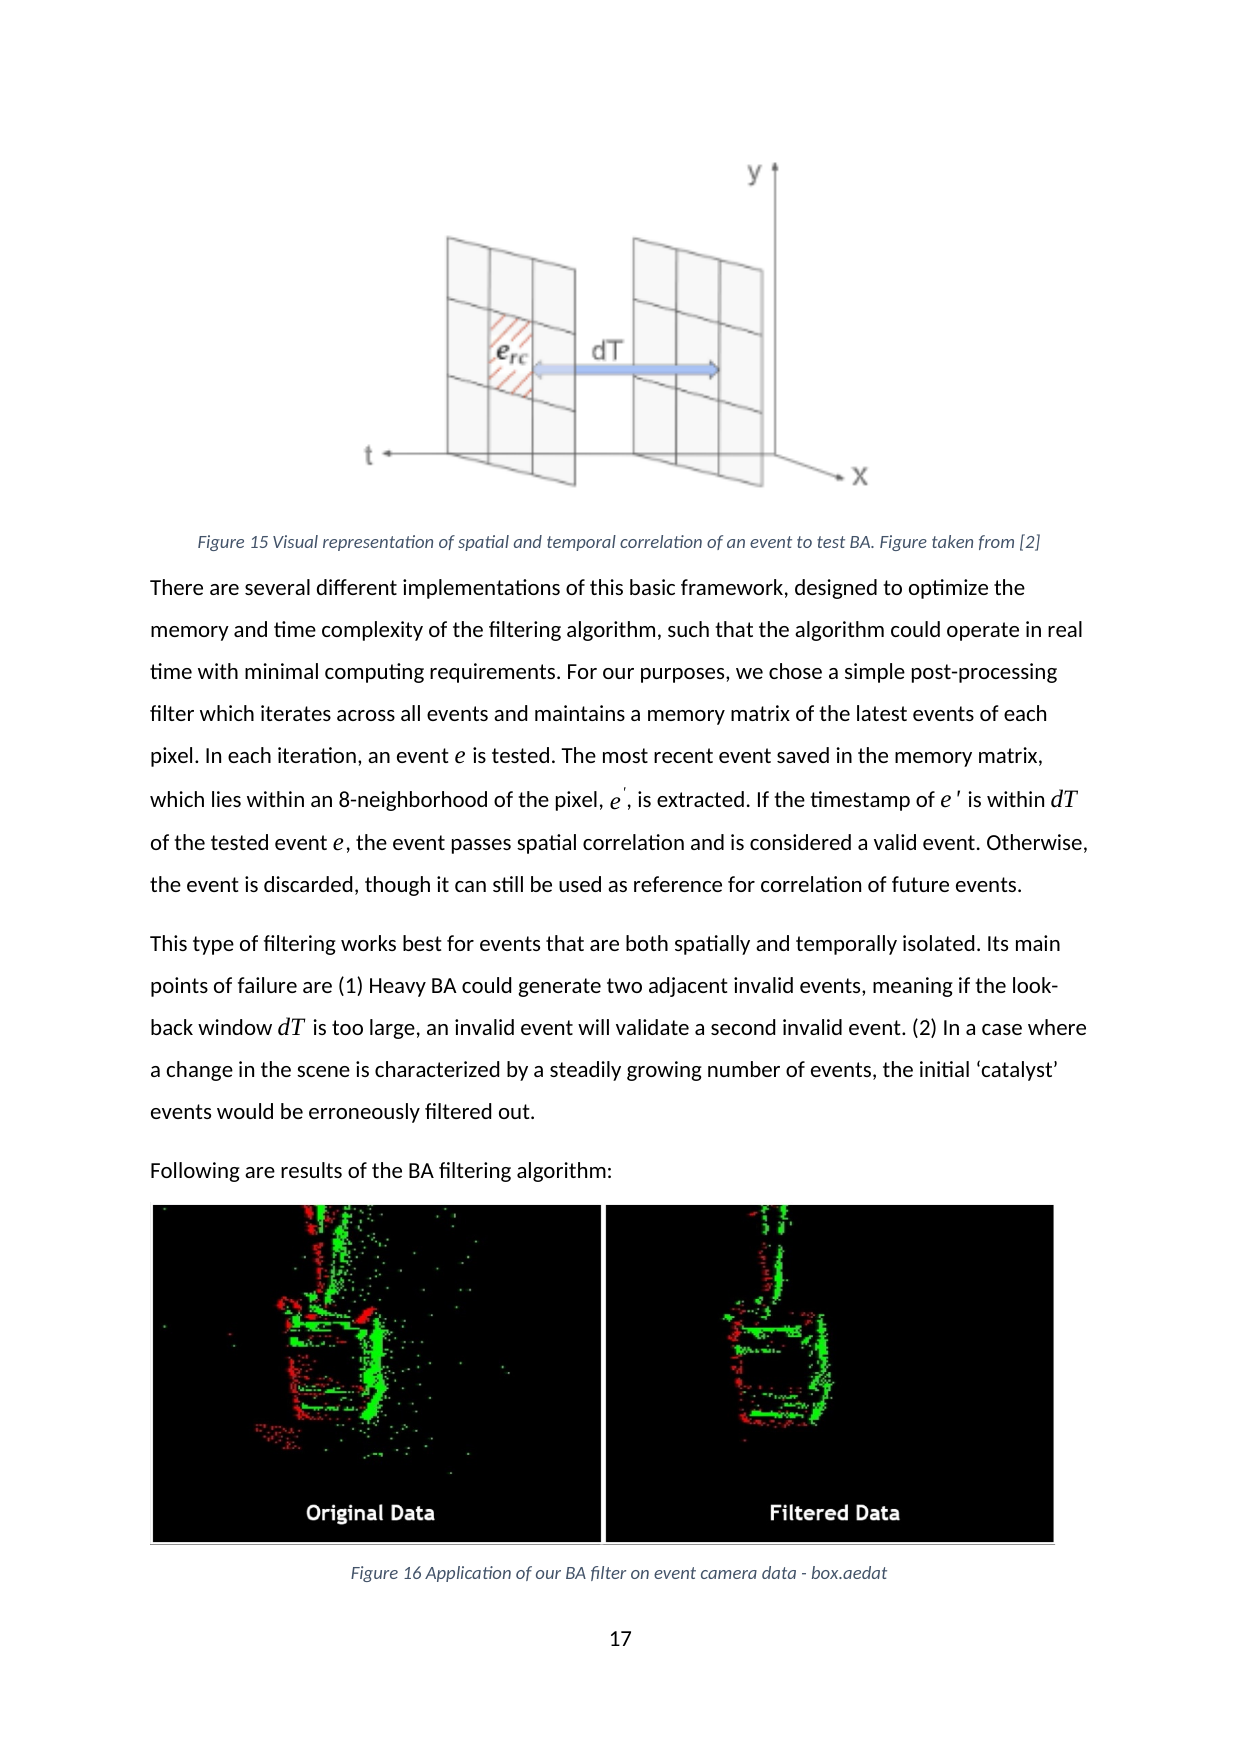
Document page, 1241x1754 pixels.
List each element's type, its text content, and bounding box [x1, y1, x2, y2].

text Following are results of the BA filtering algorithm: [150, 1156, 1090, 1184]
text There are several different implementations of this basic framework, designed to optimize the memory and time complexity of the filtering algorithm, such that the algorithm could operate in real time with minimal computing requirements. For our purposes, we chose a simple post-processing filter which iterates across all events and maintains a memory matrix of the latest events of each pixel. In each iteration, an event is tested. The most recent event saved in the memory matrix, which lies within an 8-neighborhood of the pixel, , is extracted. If the timestamp of is within of the tested event , the event passes spatial correlation and is considered a valid event. Otherwise, the event is discarded, though it can still be used as reference for correlation of future events. [150, 573, 1090, 898]
picture [150, 1202, 1056, 1545]
picture [334, 150, 906, 514]
text This type of filtering works best for events that are both spatially and temporally isolated. Its main points of failure are (1) Heavy BA could generate two adjacent invalid events, meaning if the look-back window is too large, an invalid event will validate a second invalid event. (2) In a case where a change in the scene is characterized by a steadily growing number of events, the initial ‘catalyst’ events would be erroneously filtered out. [150, 929, 1090, 1125]
